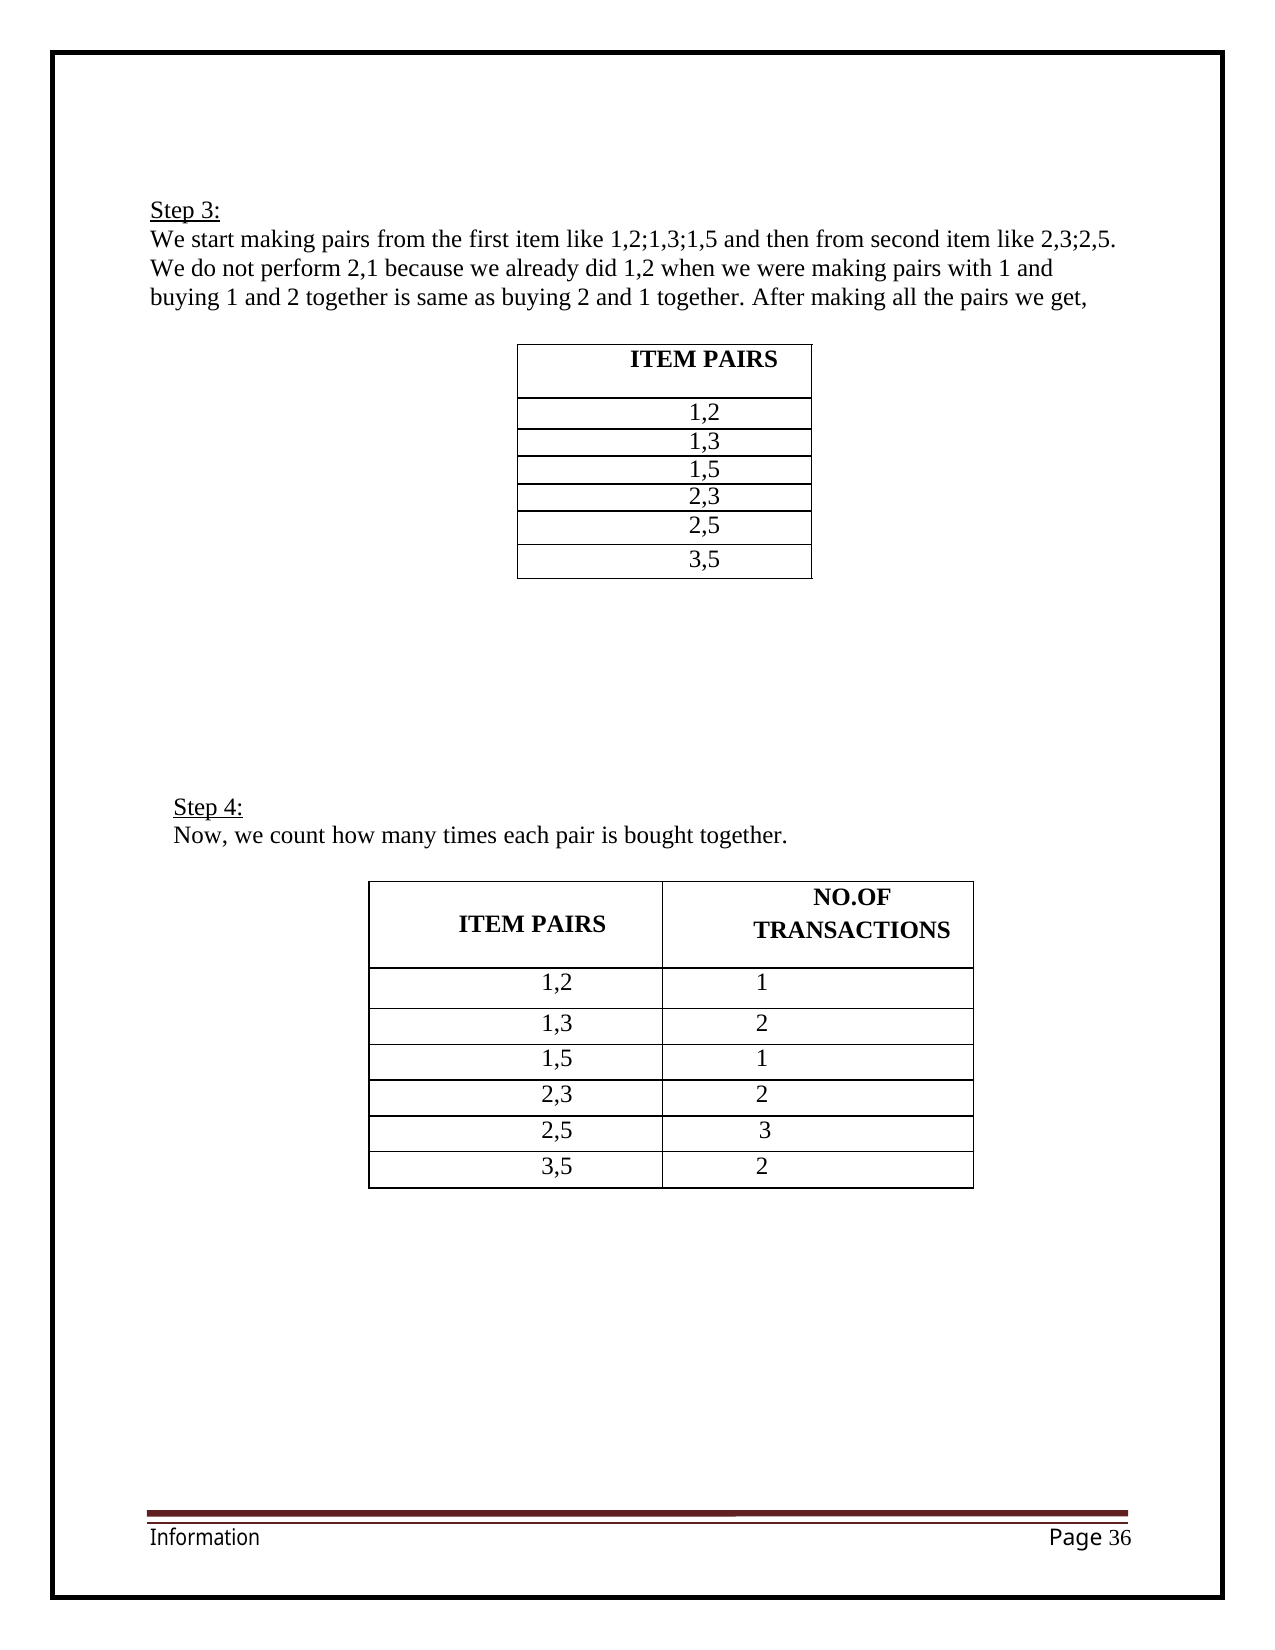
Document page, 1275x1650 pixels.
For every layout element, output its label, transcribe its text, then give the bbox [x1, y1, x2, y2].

text Now, we count how many times each pair is bought together. [173, 821, 1204, 849]
text Step 3: [150, 196, 1204, 224]
table_cell 1,2 [370, 969, 662, 1007]
table_header ITEM PAIRS [518, 345, 811, 397]
table_cell 3,5 [370, 1152, 662, 1187]
table_cell 2,3 [518, 485, 811, 510]
table_cell 2 [663, 1152, 973, 1187]
table_header ITEM PAIRS [370, 882, 662, 967]
table_cell 2,5 [370, 1117, 662, 1151]
text We start making pairs from the first item like 1,2;1,3;1,5 and then from second item like 2,3;2,5. We do not perform 2,1 because we already did 1,2 when we were making pairs with 1 and buying 1 and 2 together is same as buying 2 and 1 together. After making all the pairs we get, [150, 224, 1118, 311]
table_cell 1,5 [370, 1045, 662, 1079]
table_cell 1 [663, 969, 973, 1007]
table_cell 1 [663, 1045, 973, 1079]
table_cell 2,3 [370, 1081, 662, 1115]
table_cell 3,5 [518, 545, 811, 577]
text Step 4: [173, 793, 1204, 821]
table_header NO.OF TRANSACTIONS [663, 882, 973, 967]
table_cell 2,5 [518, 512, 811, 544]
table_cell 1,3 [370, 1009, 662, 1043]
table_cell 1,3 [518, 430, 811, 455]
table_cell 2 [663, 1009, 973, 1043]
table_cell 3 [663, 1117, 973, 1151]
table_cell 2 [663, 1081, 973, 1115]
table_cell 1,2 [518, 399, 811, 428]
table_cell 1,5 [518, 457, 811, 483]
